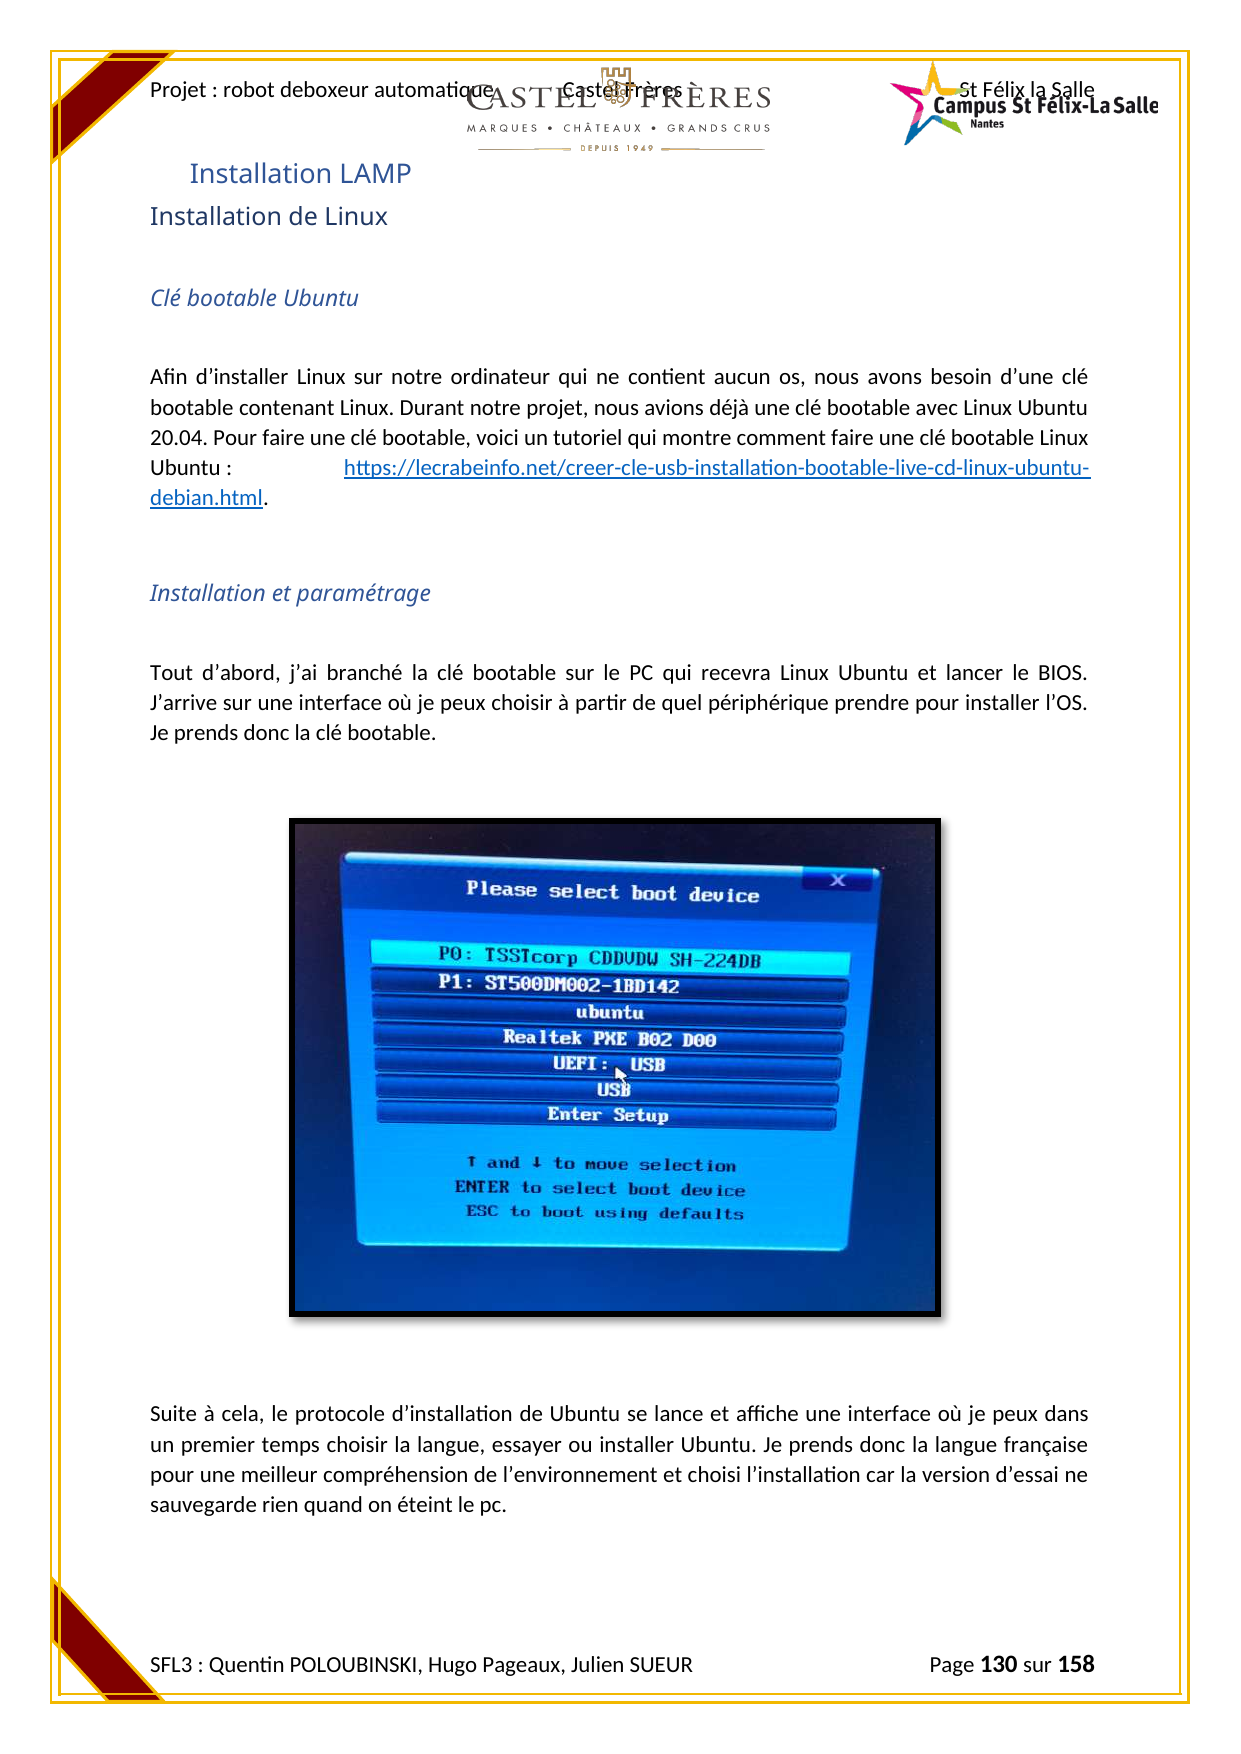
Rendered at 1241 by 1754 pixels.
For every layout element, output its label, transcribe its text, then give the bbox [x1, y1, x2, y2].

subtitle Installation LAMP [150, 154, 1090, 191]
picture [460, 59, 773, 157]
picture [295, 824, 935, 1311]
subtitle Installation et paramétrage [150, 577, 1090, 608]
subtitle Installation de Linux [150, 198, 1090, 232]
text Tout d’abord, j’ai branché la clé bootable sur le PC qui recevra Linux Ubuntu et lancer le BIOS. J’arrive sur une interface où je peux choisir à partir de quel périphérique prendre pour installer l’OS. Je prends donc la clé bootable. [150, 658, 1090, 746]
text Afin d’installer Linux sur notre ordinateur qui ne contient aucun os, nous avons besoin d’une clé bootable contenant Linux. Durant notre projet, nous avions déjà une clé bootable avec Linux Ubuntu 20.04. Pour faire une clé bootable, voici un tutoriel qui montre comment faire une clé bootable Linux Ubuntu : https://lecrabeinfo.net/creer-cle-usb-installation-bootable-live-cd-linux-ubuntu-debian.html. [150, 362, 1090, 511]
picture [889, 60, 1158, 145]
text Suite à cela, le protocole d’installation de Ubuntu se lance et affiche une interface où je peux dans un premier temps choisir la langue, essayer ou installer Ubuntu. Je prends donc la langue française pour une meilleur compréhension de l’environnement et choisi l’installation car la version d’essai ne sauvegarde rien quand on éteint le pc. [150, 1399, 1090, 1518]
subtitle Clé bootable Ubuntu [150, 282, 1090, 313]
